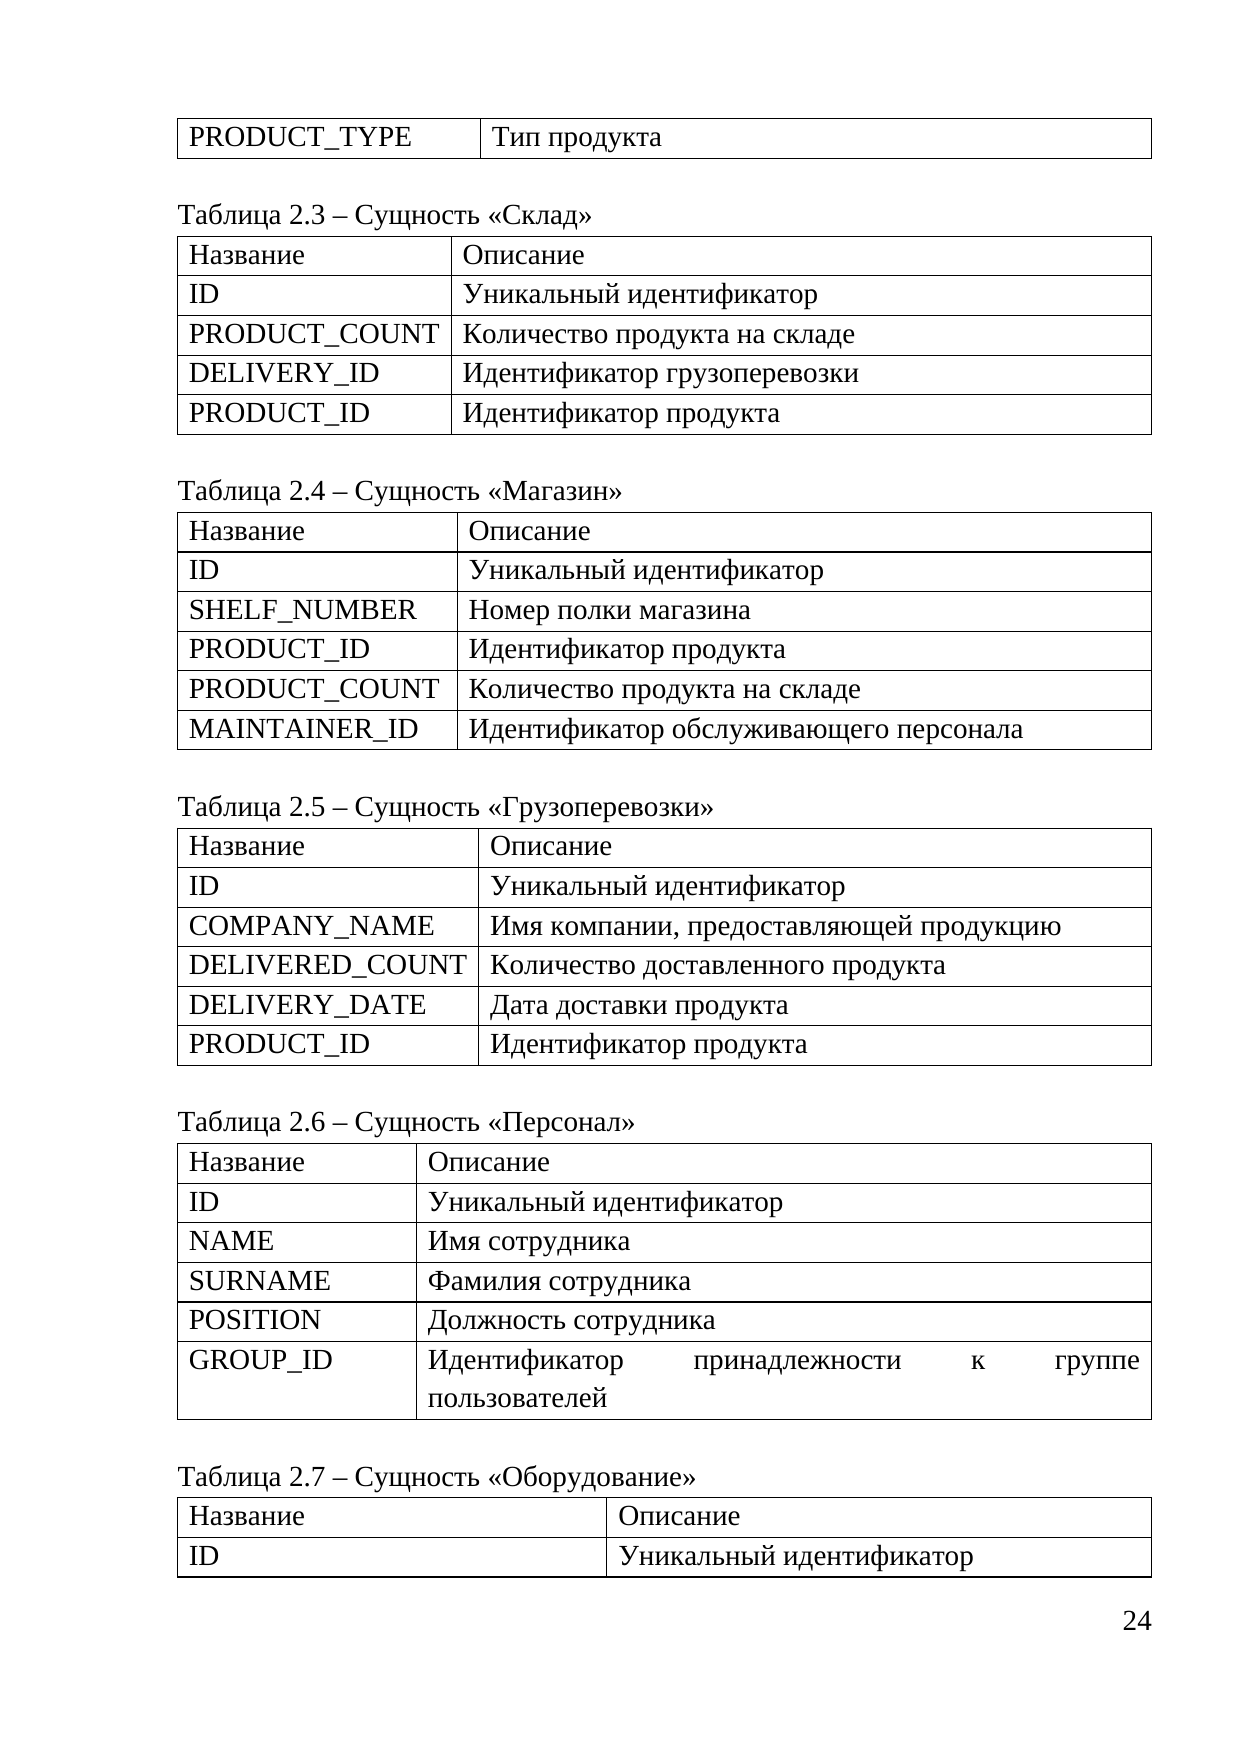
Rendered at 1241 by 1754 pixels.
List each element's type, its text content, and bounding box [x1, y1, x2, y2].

table_cell Уникальный идентификатор [458, 553, 1151, 591]
table_cell MAINTAINER_ID [178, 711, 457, 749]
table_cell Идентификатор продукта [452, 395, 1151, 434]
table_cell ID [178, 276, 451, 315]
table_cell Уникальный идентификатор [417, 1184, 1151, 1222]
table_header Описание [458, 513, 1151, 551]
table_cell NAME [178, 1223, 416, 1262]
table_cell DELIVERED_COUNT [178, 947, 478, 986]
table_header Название [178, 829, 478, 867]
text Таблица 2.4 – Сущность «Магазин» [177, 473, 1152, 507]
table_header Описание [417, 1144, 1151, 1183]
table_header Описание [452, 237, 1151, 275]
table_cell Идентификатор грузоперевозки [452, 356, 1151, 394]
table_cell Идентификатор обслуживающего персонала [458, 711, 1151, 749]
table_cell Количество продукта на складе [452, 316, 1151, 354]
table_cell Идентификатор принадлежности к группе пользователей [417, 1342, 1151, 1419]
table_cell POSITION [178, 1303, 416, 1341]
table_cell PRODUCT_ID [178, 395, 451, 434]
table_cell PRODUCT_COUNT [178, 671, 457, 710]
table_cell Уникальный идентификатор [479, 868, 1151, 907]
table_cell Уникальный идентификатор [607, 1538, 1151, 1576]
table_cell SURNAME [178, 1263, 416, 1301]
table_cell Идентификатор продукта [458, 632, 1151, 670]
table_cell GROUP_ID [178, 1342, 416, 1419]
table_cell Дата доставки продукта [479, 987, 1151, 1025]
table_cell ID [178, 1184, 416, 1222]
table_cell COMPANY_NAME [178, 908, 478, 946]
table_cell Уникальный идентификатор [452, 276, 1151, 315]
table_cell Фамилия сотрудника [417, 1263, 1151, 1301]
table_header Название [178, 513, 457, 551]
table_header Описание [479, 829, 1151, 867]
table_cell Количество продукта на складе [458, 671, 1151, 710]
table_header Название [178, 1144, 416, 1183]
table_cell DELIVERY_DATE [178, 987, 478, 1025]
table_cell DELIVERY_ID [178, 356, 451, 394]
table_cell Номер полки магазина [458, 592, 1151, 631]
text Таблица 2.6 – Сущность «Персонал» [177, 1104, 1152, 1138]
table_cell Имя сотрудника [417, 1223, 1151, 1262]
text Таблица 2.3 – Сущность «Склад» [177, 197, 1152, 231]
table_cell Идентификатор продукта [479, 1026, 1151, 1065]
table_cell ID [178, 868, 478, 907]
table_cell Количество доставленного продукта [479, 947, 1151, 986]
text Таблица 2.5 – Сущность «Грузоперевозки» [177, 789, 1152, 822]
table_header Описание [607, 1498, 1151, 1537]
table_cell PRODUCT_ID [178, 632, 457, 670]
table_header Название [178, 237, 451, 275]
text Таблица 2.7 – Сущность «Оборудование» [177, 1459, 1152, 1492]
table_cell PRODUCT_ID [178, 1026, 478, 1065]
table_cell SHELF_NUMBER [178, 592, 457, 631]
table_cell Имя компании, предоставляющей продукцию [479, 908, 1151, 946]
table_cell ID [178, 1538, 606, 1576]
table_cell Тип продукта [481, 119, 1151, 158]
table_cell ID [178, 553, 457, 591]
table_cell PRODUCT_TYPE [178, 119, 480, 158]
table_header Название [178, 1498, 606, 1537]
table_cell PRODUCT_COUNT [178, 316, 451, 354]
table_cell Должность сотрудника [417, 1303, 1151, 1341]
